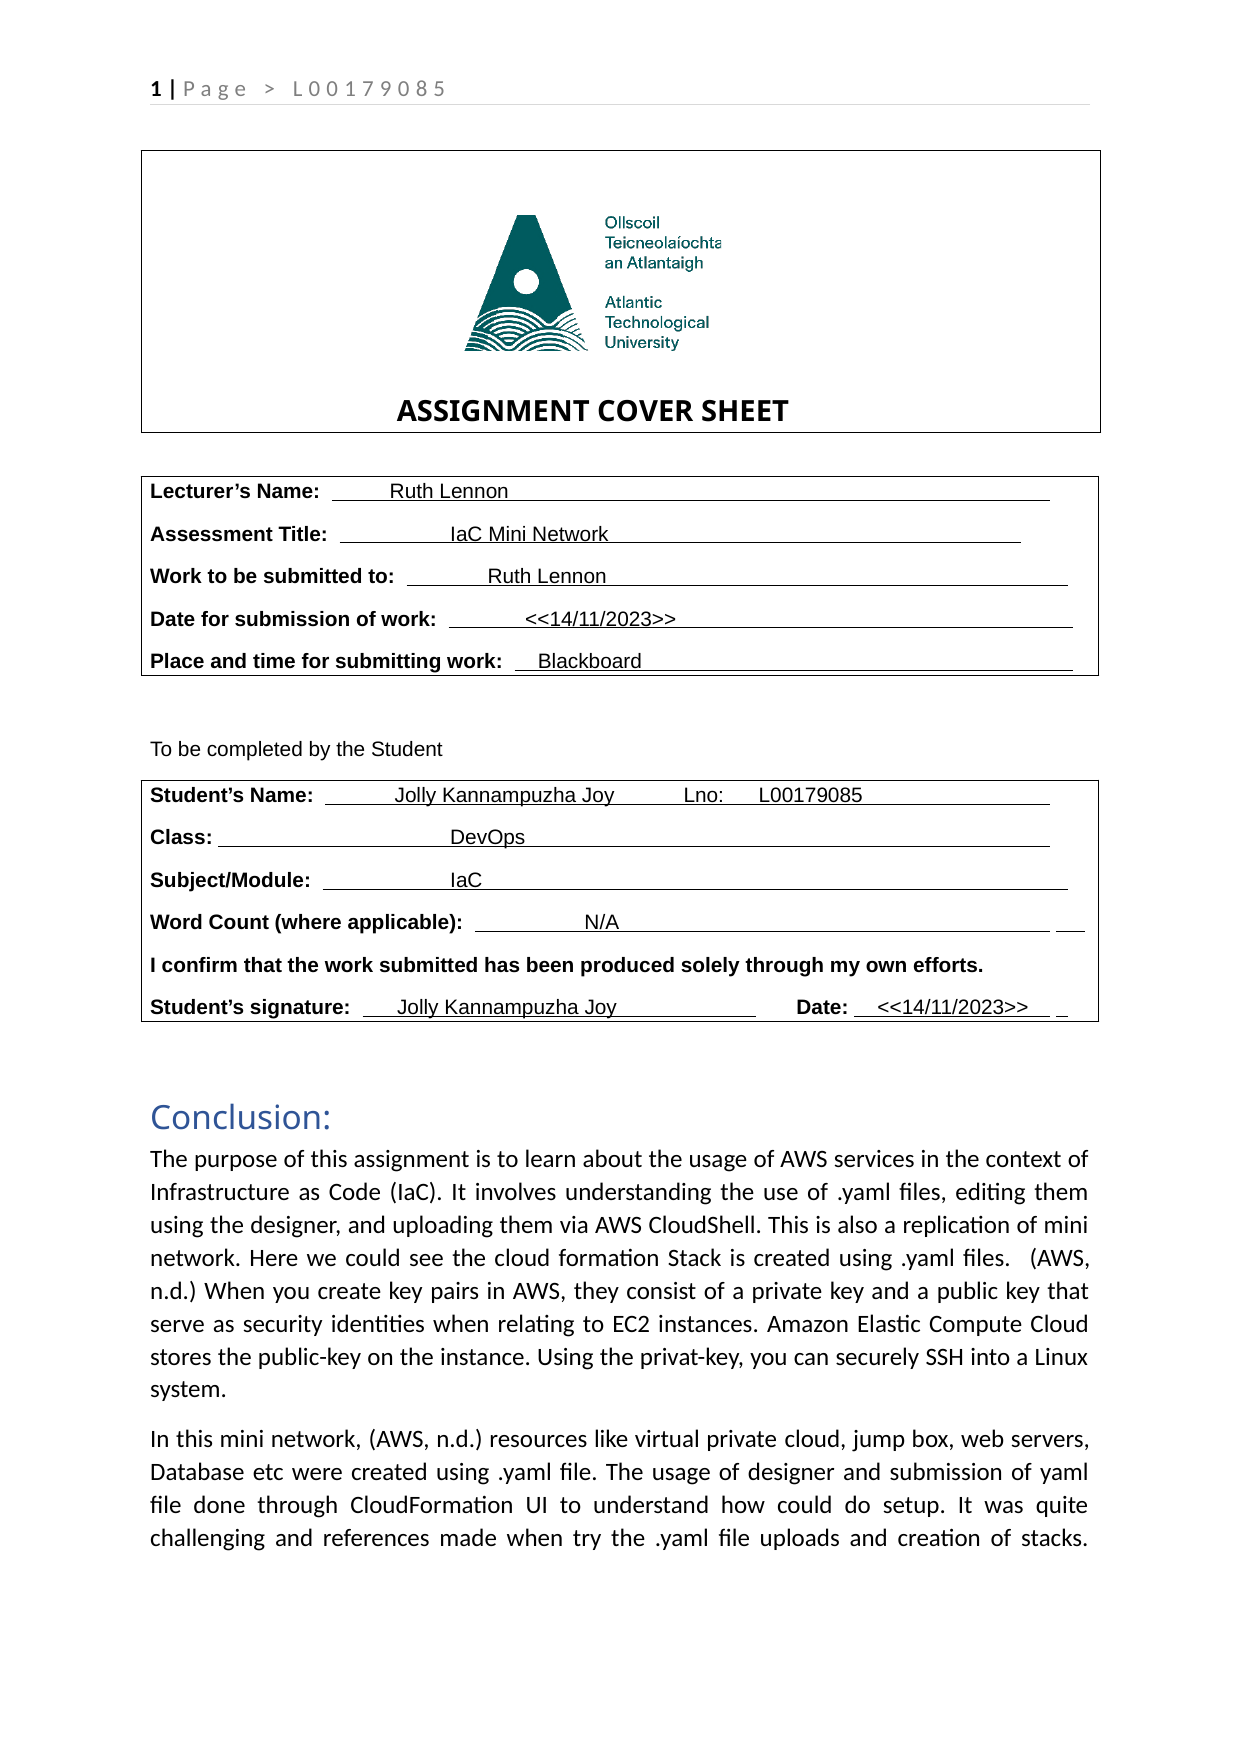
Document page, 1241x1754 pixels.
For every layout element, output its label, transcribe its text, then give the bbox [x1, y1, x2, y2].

text Subject/Module: IaC [142, 864, 1098, 892]
text Class: DevOps [142, 822, 1098, 849]
title ASSIGNMENT COVER SHEET [142, 325, 1100, 432]
text Word Count (where applicable): N/A [142, 907, 1098, 934]
text The purpose of this assignment is to learn about the usage of AWS services in the context of Infrastructure as Code (IaC). It involves understanding the use of .yaml files, editing them using the designer, and uploading them via AWS CloudShell. This is also a replication of mini network. Here we could see the cloud formation Stack is created using .yaml files. When you create key pairs in AWS, they consist of a private key and a public key that serve as security identities when relating to EC2 instances. Amazon Elastic Compute Cloud stores the public-key on the instance. Using the privat-key, you can securely SSH into a Linux system. [150, 1143, 1090, 1404]
text Date for submission of work: <<14/11/2023>> [142, 603, 1098, 630]
text Assessment Title: IaC Mini Network [142, 518, 1098, 545]
text To be completed by the Student [150, 737, 1090, 761]
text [150, 1423, 1090, 1552]
text Student’s signature: Jolly Kannampuzha Joy Date: <<14/11/2023>> [142, 992, 1098, 1021]
text Work to be submitted to: Ruth Lennon [142, 561, 1098, 588]
text Place and time for submitting work: Blackboard [142, 646, 1098, 675]
text Lecturer’s Name: Ruth Lennon [142, 477, 1098, 503]
text I confirm that the work submitted has been produced solely through my own efforts. [142, 949, 1098, 977]
picture [464, 215, 722, 351]
text Student’s Name: Jolly Kannampuzha Joy Lno: L00179085 [142, 781, 1098, 807]
subtitle Conclusion: [150, 1094, 1090, 1139]
